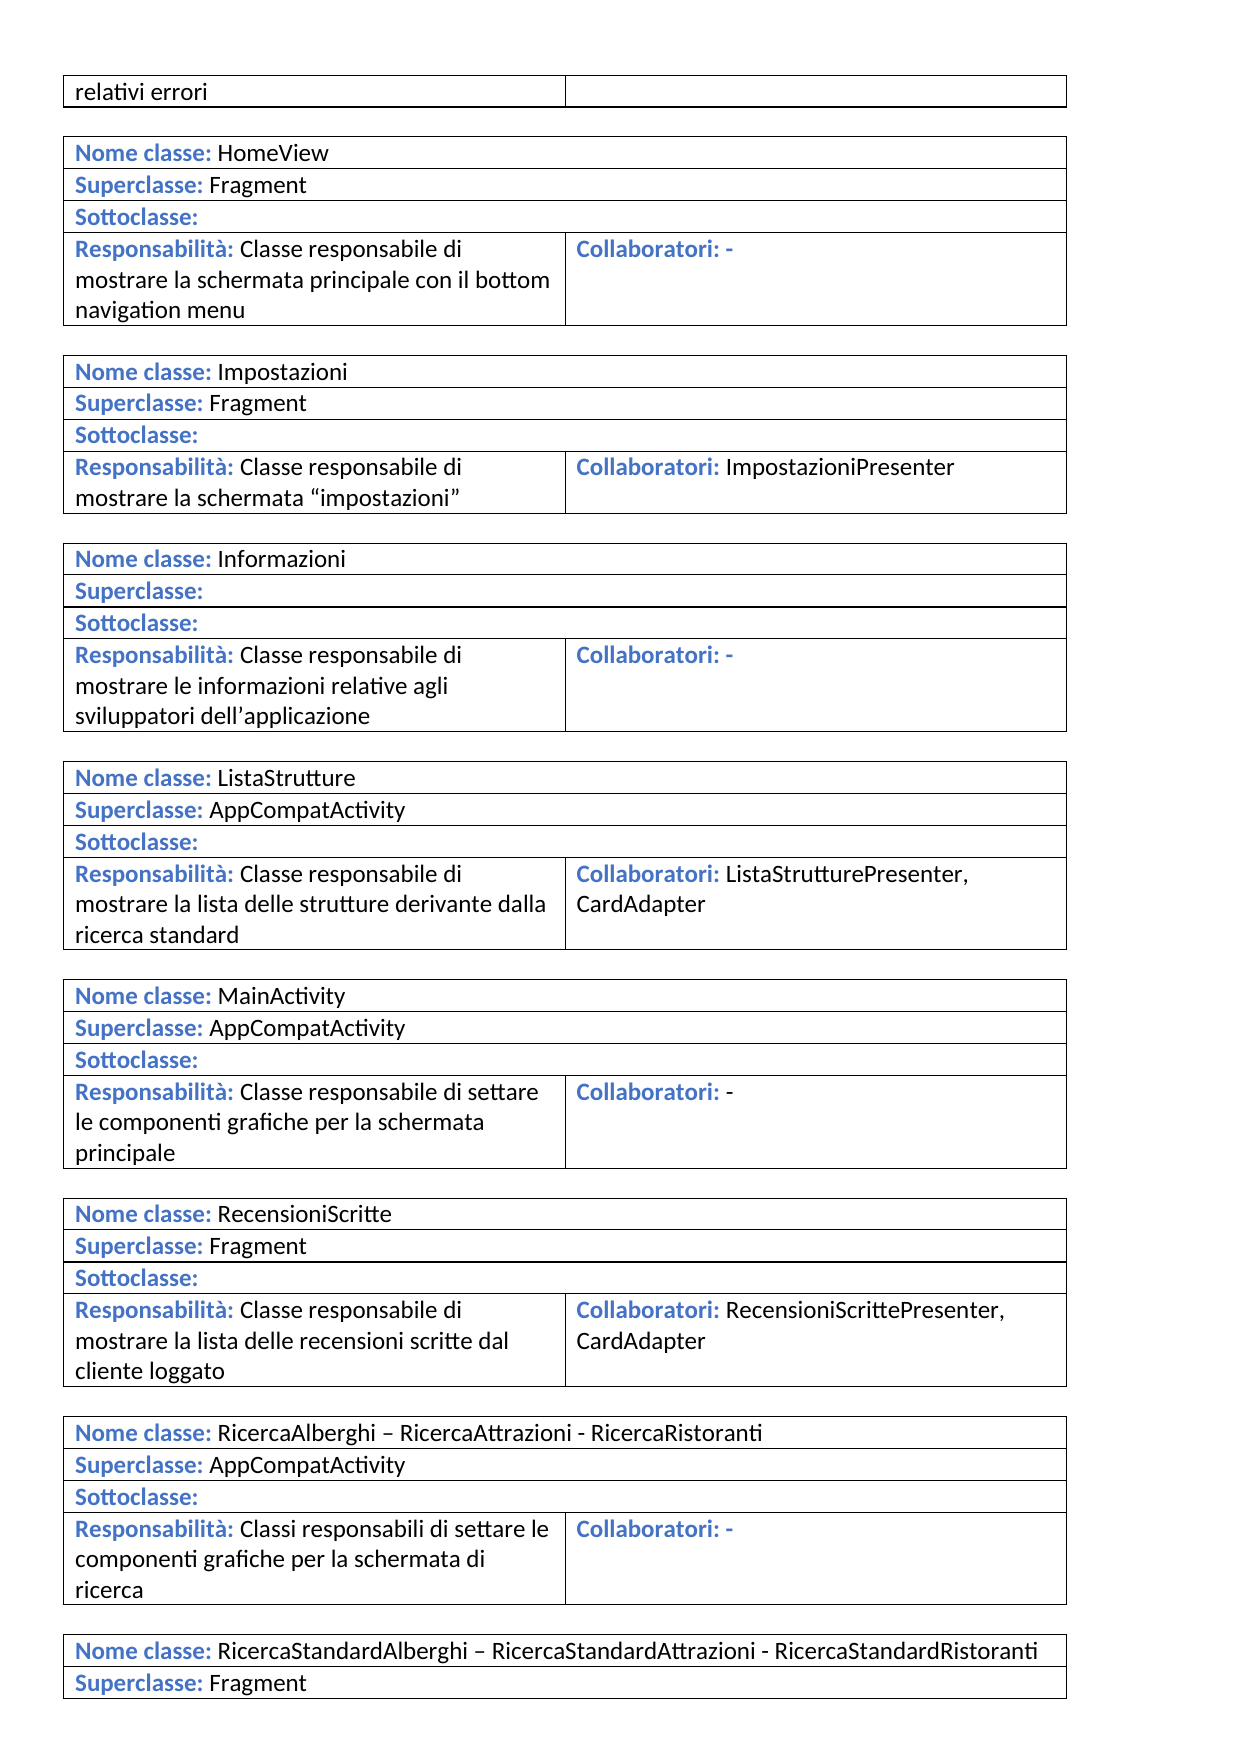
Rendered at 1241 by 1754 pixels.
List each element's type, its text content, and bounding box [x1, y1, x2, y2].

table_cell Superclasse: Fragment [64, 1667, 1066, 1698]
table_cell Collaboratori: ImpostazioniPresenter [566, 452, 1066, 513]
table_cell Superclasse: AppCompatActivity [64, 1012, 1066, 1043]
table_cell Superclasse: Fragment [64, 1230, 1066, 1261]
table_cell Collaboratori: - [566, 1076, 1066, 1168]
table_cell Superclasse: AppCompatActivity [64, 794, 1066, 825]
table_cell Superclasse: Fragment [64, 388, 1066, 418]
table_cell Superclasse: [64, 575, 1066, 606]
table_cell Collaboratori: RecensioniScrittePresenter, CardAdapter [566, 1294, 1066, 1386]
table_header Nome classe: Impostazioni [64, 356, 1066, 387]
table_cell Sottoclasse: [64, 420, 1066, 451]
table_header Nome classe: HomeView [64, 137, 1066, 168]
table_cell Superclasse: AppCompatActivity [64, 1449, 1066, 1480]
table_cell Responsabilità: Classe responsabile di mostrare la lista delle strutture derivante dalla ricerca standard [64, 858, 565, 949]
table_cell Collaboratori: - [566, 1513, 1066, 1604]
table_header Nome classe: ListaStrutture [64, 762, 1066, 793]
table_header Nome classe: Informazioni [64, 544, 1066, 574]
table_cell Responsabilità: Classe responsabile di mostrare la schermata “impostazioni” [64, 452, 565, 513]
table_cell Responsabilità: Classe responsabile di mostrare le informazioni relative agli sviluppatori dell’applicazione [64, 639, 565, 731]
table_cell Collaboratori: - [566, 639, 1066, 731]
table_cell Responsabilità: Classe responsabile di settare le componenti grafiche per la schermata principale [64, 1076, 565, 1168]
table_cell Sottoclasse: [64, 1263, 1066, 1293]
table_cell Sottoclasse: [64, 201, 1066, 232]
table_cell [566, 76, 1066, 106]
table_header Nome classe: RecensioniScritte [64, 1199, 1066, 1229]
table_cell Collaboratori: - [566, 233, 1066, 325]
table_header Nome classe: RicercaStandardAlberghi – RicercaStandardAttrazioni - RicercaStandardRistoranti [64, 1635, 1066, 1666]
table_cell Sottoclasse: [64, 1044, 1066, 1075]
table_cell Sottoclasse: [64, 608, 1066, 638]
table_cell Sottoclasse: [64, 826, 1066, 857]
table_header Nome classe: RicercaAlberghi – RicercaAttrazioni - RicercaRistoranti [64, 1417, 1066, 1448]
table_cell Responsabilità: Classe responsabile di mostrare la schermata principale con il bottom navigation menu [64, 233, 565, 325]
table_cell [64, 76, 565, 106]
table_cell Sottoclasse: [64, 1481, 1066, 1512]
table_cell Collaboratori: ListaStrutturePresenter, CardAdapter [566, 858, 1066, 949]
table_cell Responsabilità: Classi responsabili di settare le componenti grafiche per la schermata di ricerca [64, 1513, 565, 1604]
table_cell Superclasse: Fragment [64, 169, 1066, 200]
table_header Nome classe: MainActivity [64, 980, 1066, 1011]
table_cell Responsabilità: Classe responsabile di mostrare la lista delle recensioni scritte dal cliente loggato [64, 1294, 565, 1386]
